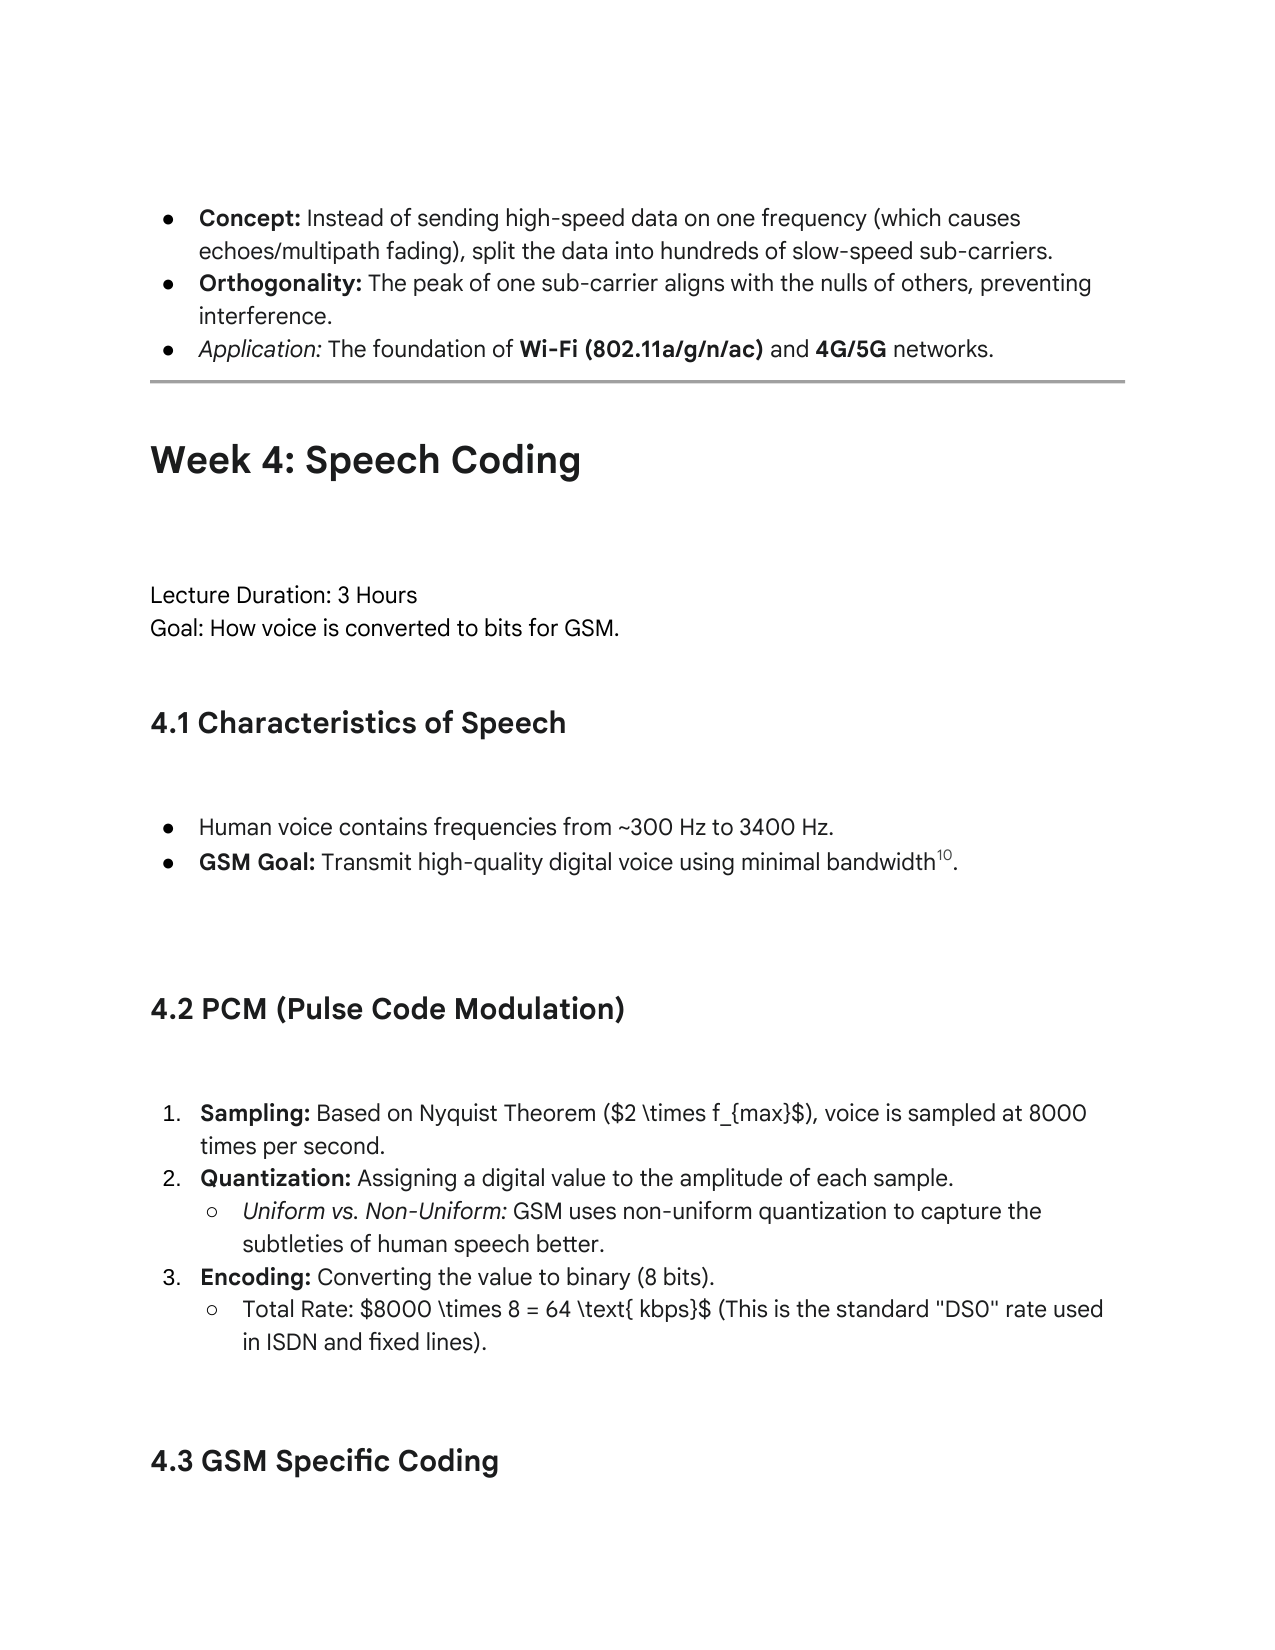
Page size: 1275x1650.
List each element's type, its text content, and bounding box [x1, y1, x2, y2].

list Application: The foundation of Wi-Fi (802.11a/g/n/ac) and 4G/5G networks. [161, 335, 1125, 364]
list Quantization: Assigning a digital value to the amplitude of each sample. [162, 1164, 1125, 1193]
list Encoding: Converting the value to binary (8 bits). [162, 1263, 1125, 1291]
subtitle 4.2 PCM (Pulse Code Modulation) [150, 991, 1125, 1027]
text Lecture Duration: 3 Hours [150, 582, 1125, 610]
text Goal: How voice is converted to bits for GSM. [150, 614, 1125, 643]
subtitle Week 4: Speech Coding [150, 437, 1125, 484]
list Uniform vs. Non-Uniform: GSM uses non-uniform quantization to capture the subtleties of human speech better. [205, 1197, 1125, 1259]
subtitle 4.3 GSM Specific Coding [150, 1443, 1125, 1480]
list Concept: Instead of sending high-speed data on one frequency (which causes echoes/multipath fading), split the data into hundreds of slow-speed sub-carriers. [161, 204, 1125, 266]
list Orthogonality: The peak of one sub-carrier aligns with the nulls of others, preventing interference. [161, 269, 1125, 331]
list Human voice contains frequencies from ~300 Hz to 3400 Hz. [161, 813, 1125, 842]
list GSM Goal: Transmit high-quality digital voice using minimal bandwidth10. [161, 846, 1125, 907]
list Total Rate: $8000 \times 8 = 64 \text{ kbps}$ (This is the standard "DS0" rate used in ISDN and fixed lines). [205, 1295, 1125, 1357]
subtitle 4.1 Characteristics of Speech [150, 705, 1125, 741]
list Sampling: Based on Nyquist Theorem ($2 \times f_{max}$), voice is sampled at 8000 times per second. [162, 1099, 1125, 1161]
